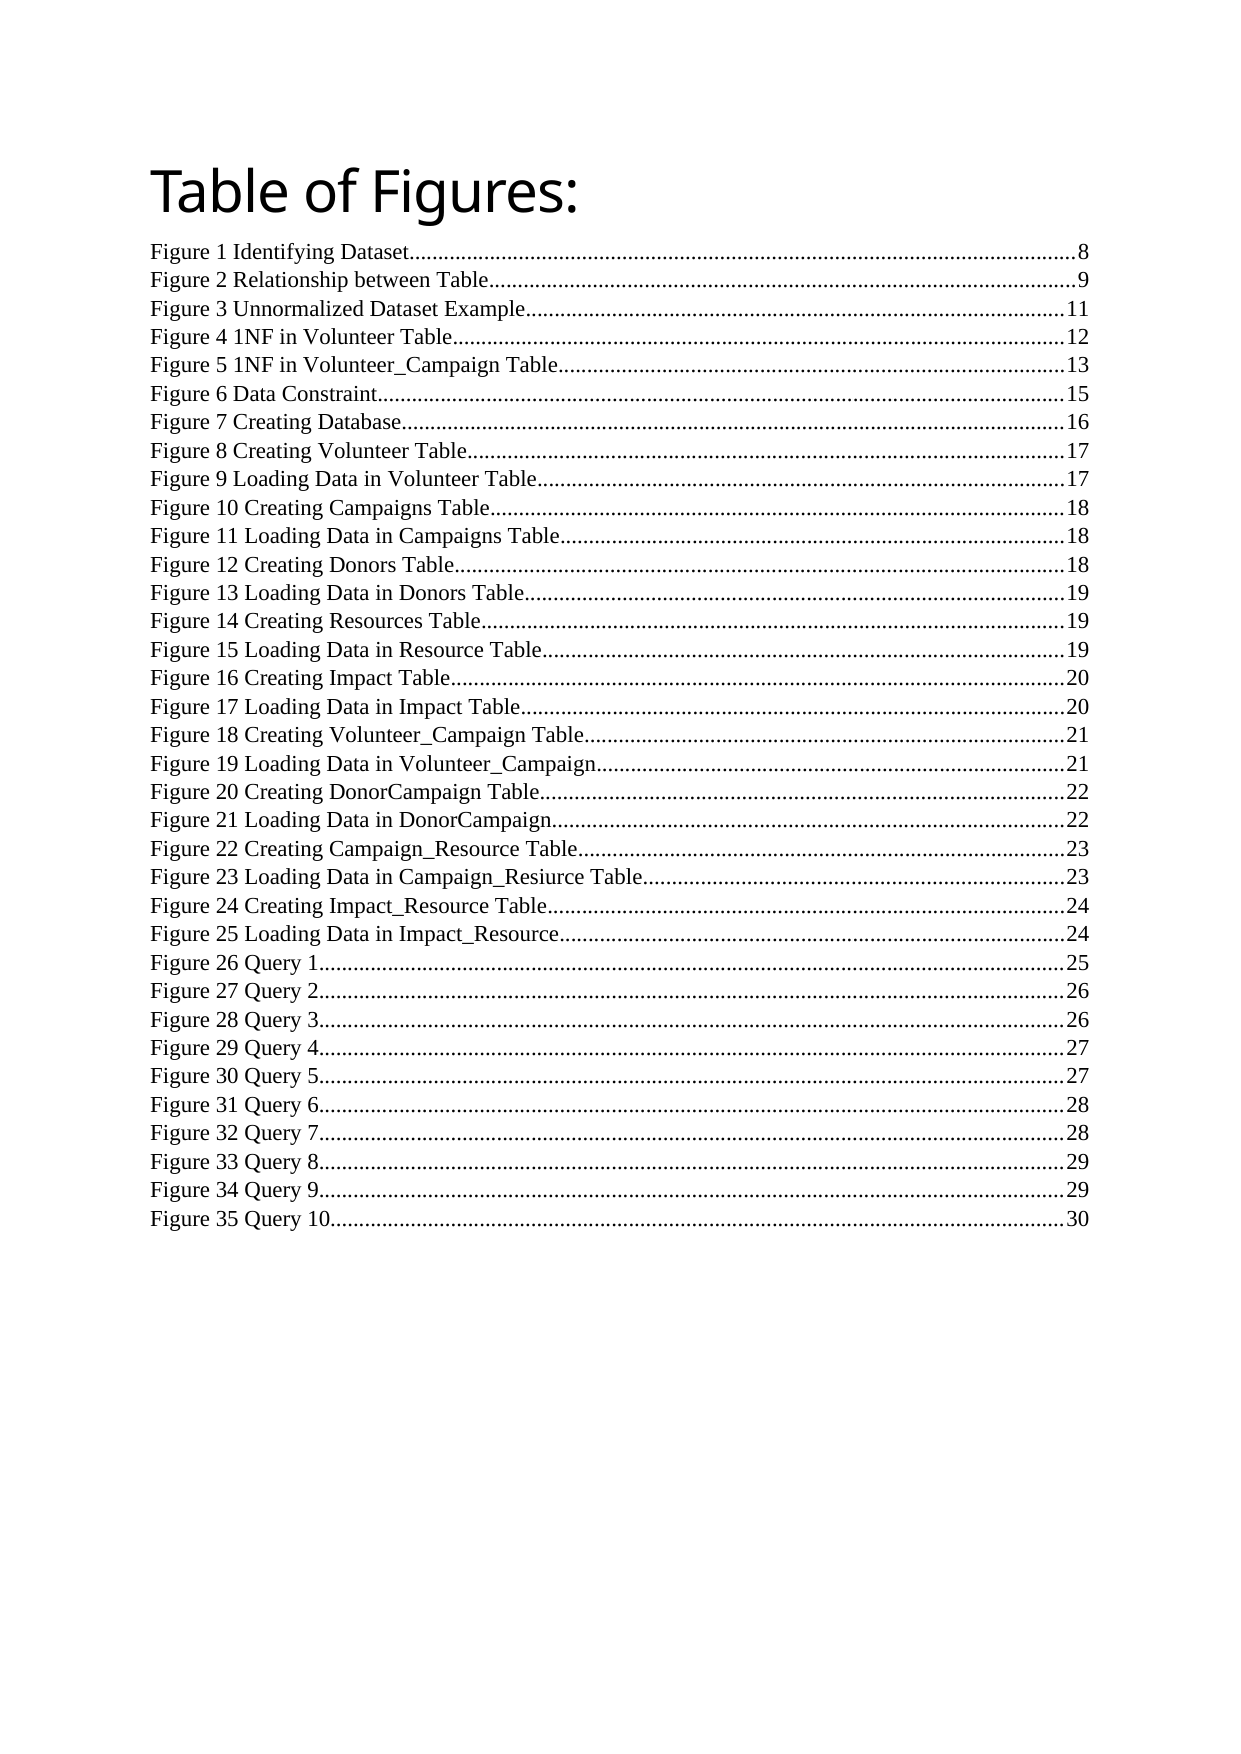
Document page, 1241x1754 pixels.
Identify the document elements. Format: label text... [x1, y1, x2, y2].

title Table of Figures: [150, 150, 1090, 229]
text Figure 14 Creating Resources Table 19 [150, 607, 1090, 634]
text Figure 34 Query 9 29 [150, 1176, 1090, 1203]
text Figure 24 Creating Impact_Resource Table 24 [150, 892, 1090, 918]
text Figure 11 Loading Data in Campaigns Table 18 [150, 522, 1090, 548]
text Figure 25 Loading Data in Impact_Resource 24 [150, 920, 1090, 947]
text Figure 4 1NF in Volunteer Table 12 [150, 323, 1090, 349]
text Figure 19 Loading Data in Volunteer_Campaign 21 [150, 750, 1090, 776]
text Figure 22 Creating Campaign_Resource Table 23 [150, 835, 1090, 861]
text Figure 7 Creating Database 16 [150, 408, 1090, 435]
text Figure 1 Identifying Dataset 8 [150, 238, 1090, 264]
text Figure 2 Relationship between Table 9 [150, 266, 1090, 293]
text Figure 15 Loading Data in Resource Table 19 [150, 636, 1090, 662]
text Figure 5 1NF in Volunteer_Campaign Table 13 [150, 352, 1090, 378]
text Figure 30 Query 5 27 [150, 1062, 1090, 1089]
text Figure 8 Creating Volunteer Table 17 [150, 437, 1090, 463]
text Figure 12 Creating Donors Table 18 [150, 551, 1090, 577]
text Figure 9 Loading Data in Volunteer Table 17 [150, 465, 1090, 492]
text Figure 20 Creating DonorCampaign Table 22 [150, 778, 1090, 804]
text Figure 32 Query 7 28 [150, 1119, 1090, 1146]
text Figure 28 Query 3 26 [150, 1006, 1090, 1032]
text Figure 3 Unnormalized Dataset Example 11 [150, 295, 1090, 321]
text Figure 27 Query 2 26 [150, 977, 1090, 1003]
text Figure 16 Creating Impact Table 20 [150, 664, 1090, 691]
text Figure 35 Query 10 30 [150, 1205, 1090, 1231]
text Figure 33 Query 8 29 [150, 1148, 1090, 1174]
text Figure 23 Loading Data in Campaign_Resiurce Table 23 [150, 863, 1090, 890]
text Figure 13 Loading Data in Donors Table 19 [150, 579, 1090, 605]
text Figure 26 Query 1 25 [150, 949, 1090, 975]
text Figure 10 Creating Campaigns Table 18 [150, 494, 1090, 520]
text Figure 21 Loading Data in DonorCampaign 22 [150, 807, 1090, 833]
text Figure 18 Creating Volunteer_Campaign Table 21 [150, 721, 1090, 748]
text Figure 29 Query 4 27 [150, 1034, 1090, 1060]
text Figure 17 Loading Data in Impact Table 20 [150, 693, 1090, 719]
text Figure 31 Query 6 28 [150, 1091, 1090, 1117]
text Figure 6 Data Constraint 15 [150, 380, 1090, 406]
